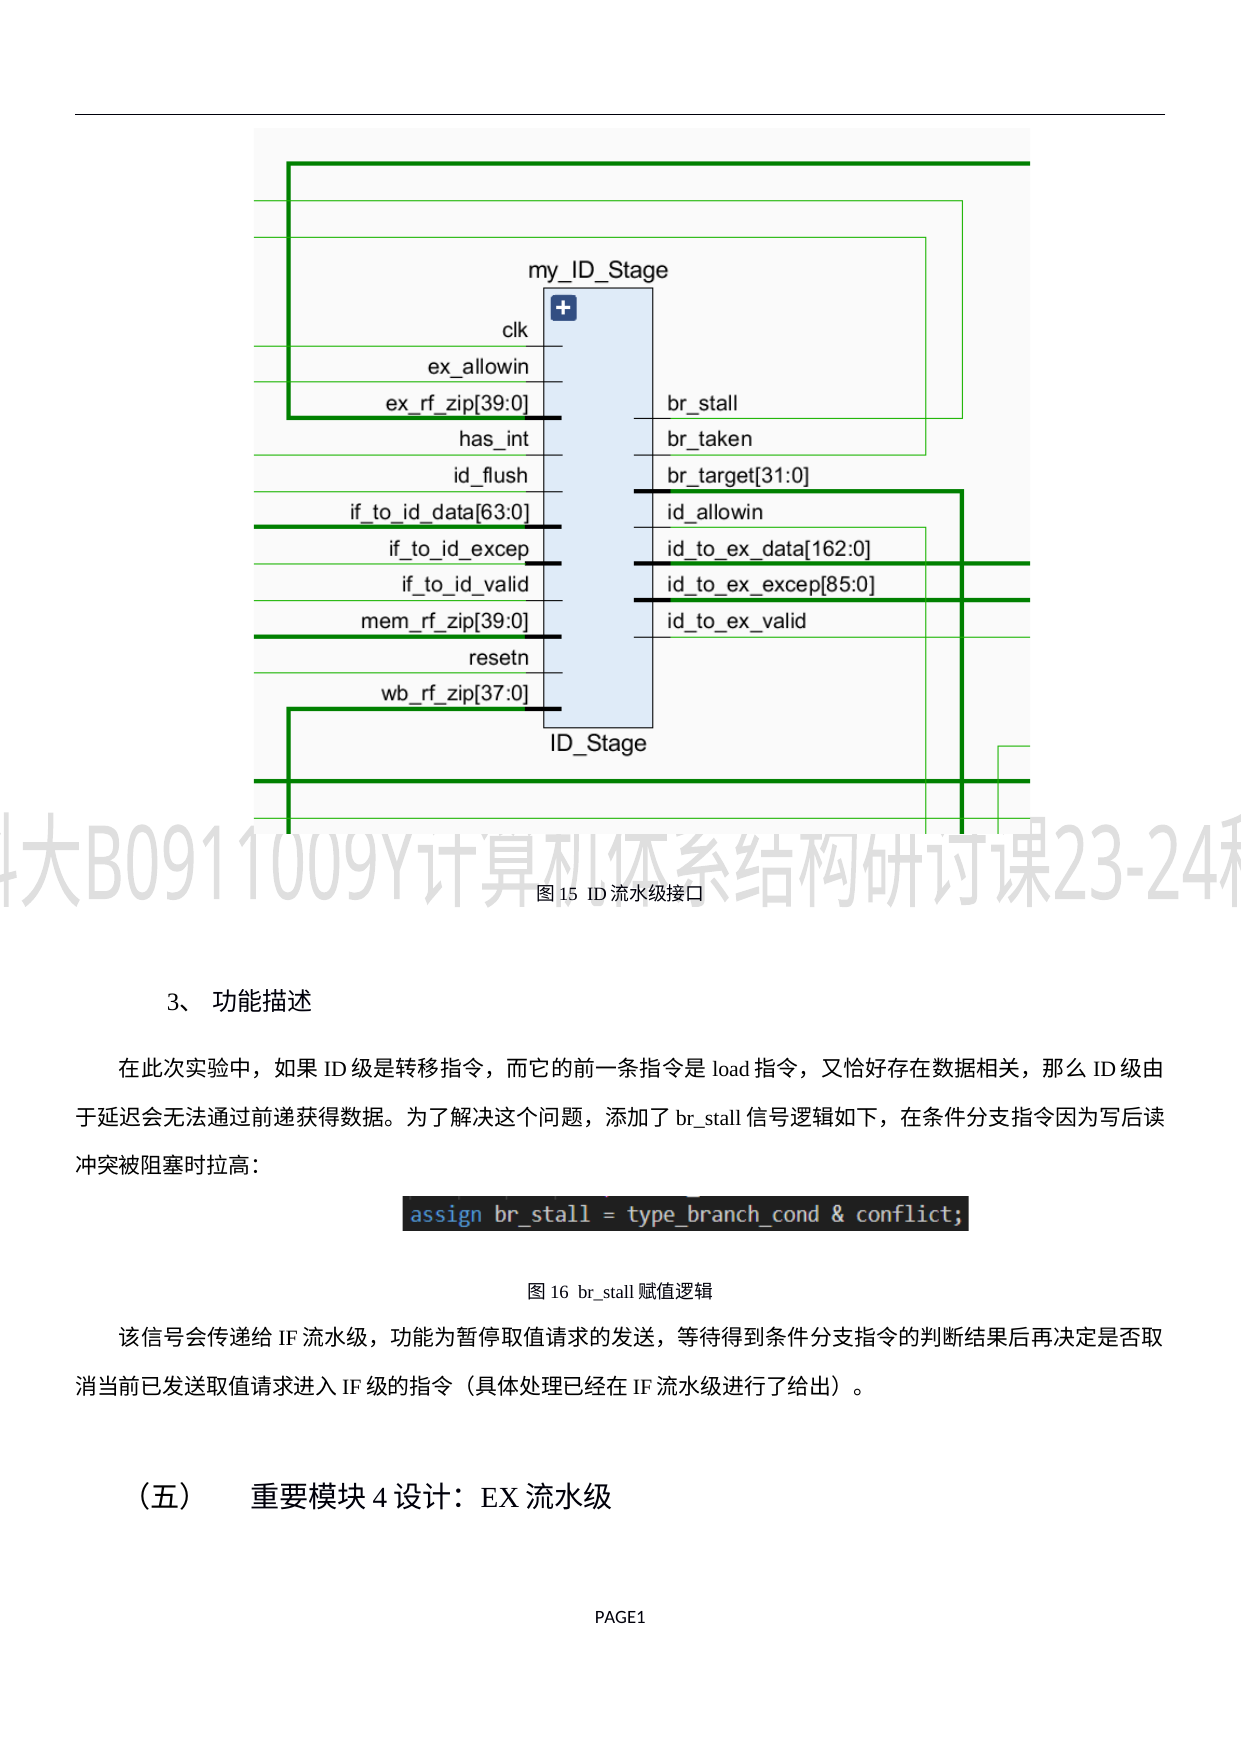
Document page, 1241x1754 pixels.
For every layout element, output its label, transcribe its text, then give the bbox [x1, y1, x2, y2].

text 图15 ID流水级接口 [75, 876, 1165, 909]
text 图16 br_stall赋值逻辑 [75, 1274, 1165, 1306]
list 重要模块4设计：EX流水级 [121, 1462, 1165, 1527]
picture [253, 128, 1031, 834]
picture [402, 1196, 969, 1231]
text 该信号会传递给IF流水级，功能为暂停取值请求的发送，等待得到条件分支指令的判断结果后再决定是否取消当前已发送取值请求进入IF级的指令（具体处理已经在IF流水级进行了给出）。 [75, 1320, 1165, 1401]
list 功能描述 [167, 967, 1165, 1032]
text 在此次实验中，如果ID级是转移指令，而它的前一条指令是load指令，又恰好存在数据相关，那么ID级由于延迟会无法通过前递获得数据。为了解决这个问题，添加了br_stall信号逻辑如下，在条件分支指令因为写后读冲突被阻塞时拉高： [75, 1051, 1165, 1181]
